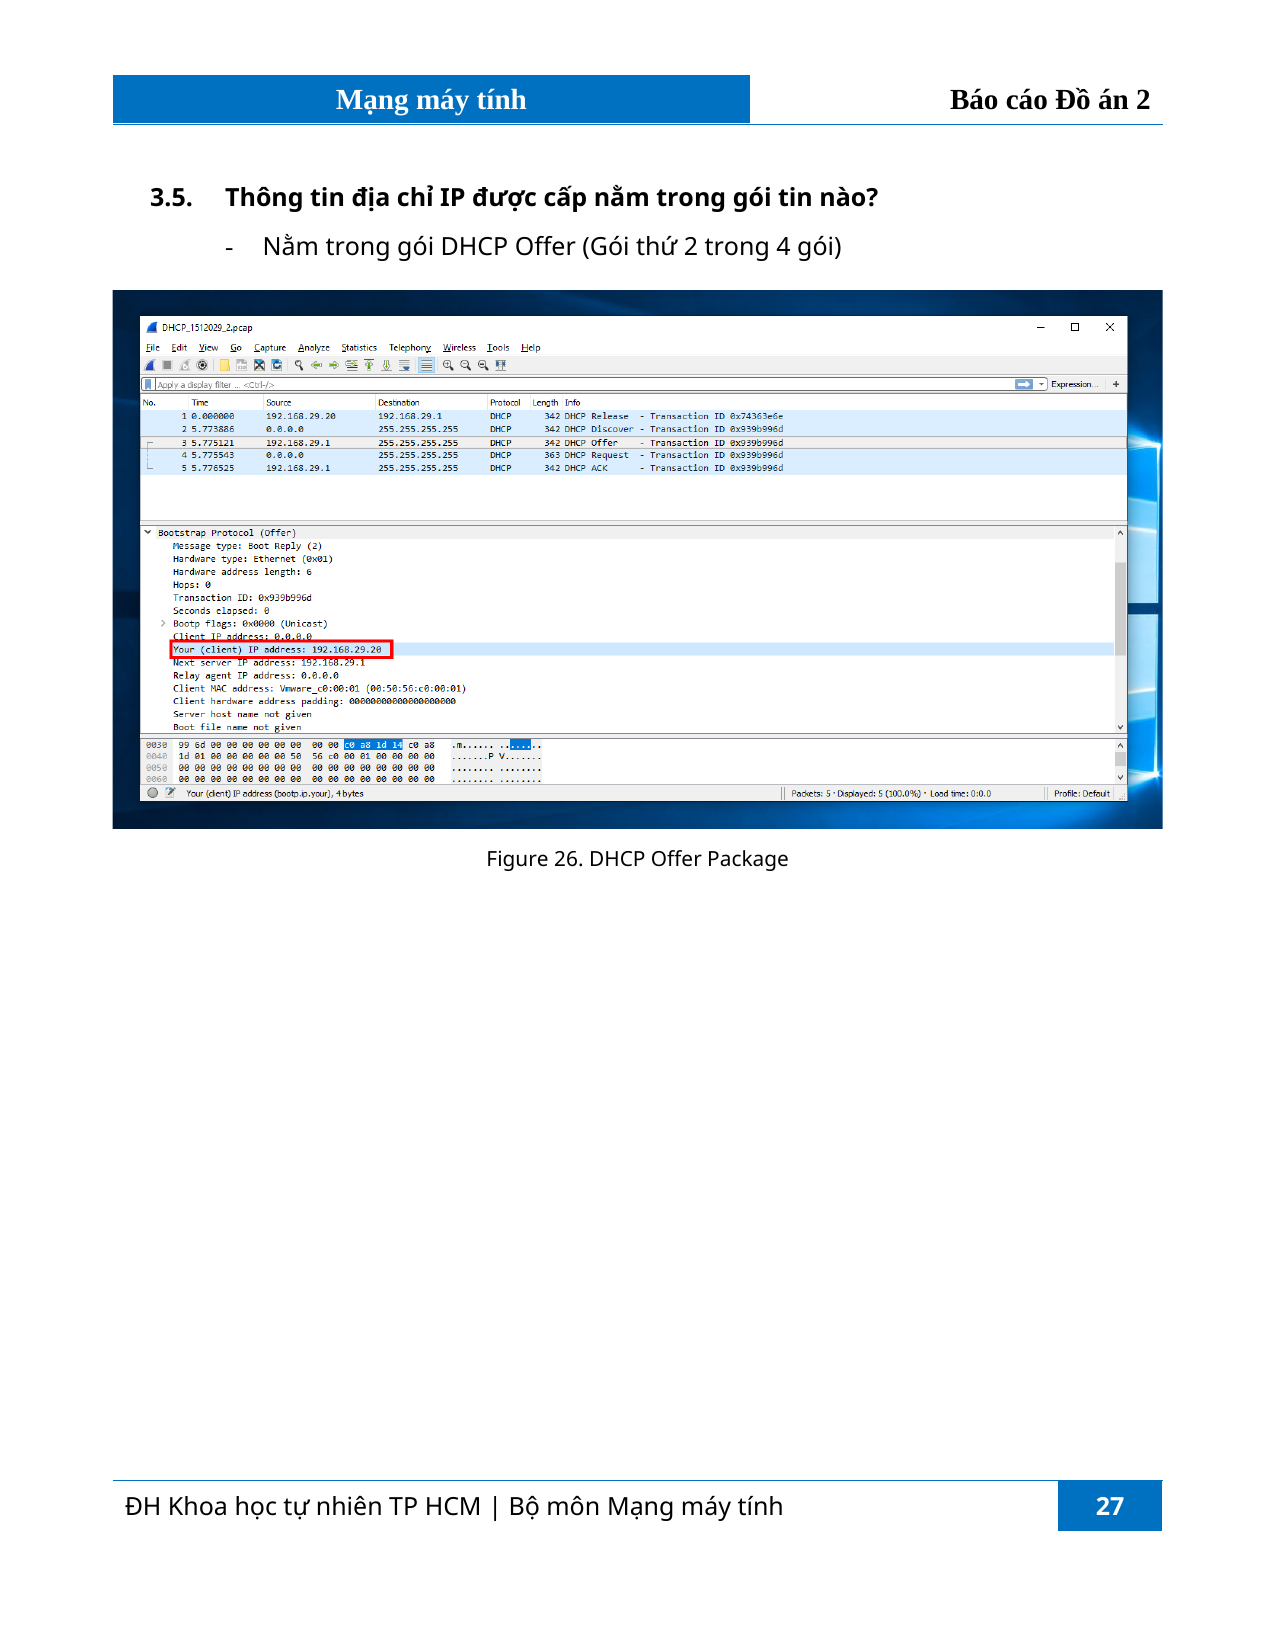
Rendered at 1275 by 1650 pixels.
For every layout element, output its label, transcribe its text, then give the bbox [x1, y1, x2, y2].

subtitle Thông tin địa chỉ IP được cấp nằm trong gói tin nào? [150, 179, 1162, 213]
picture [112, 290, 1163, 829]
text Figure 26. DHCP Offer Package [112, 844, 1162, 872]
list Nằm trong gói DHCP Offer (Gói thứ 2 trong 4 gói) [225, 229, 1162, 263]
